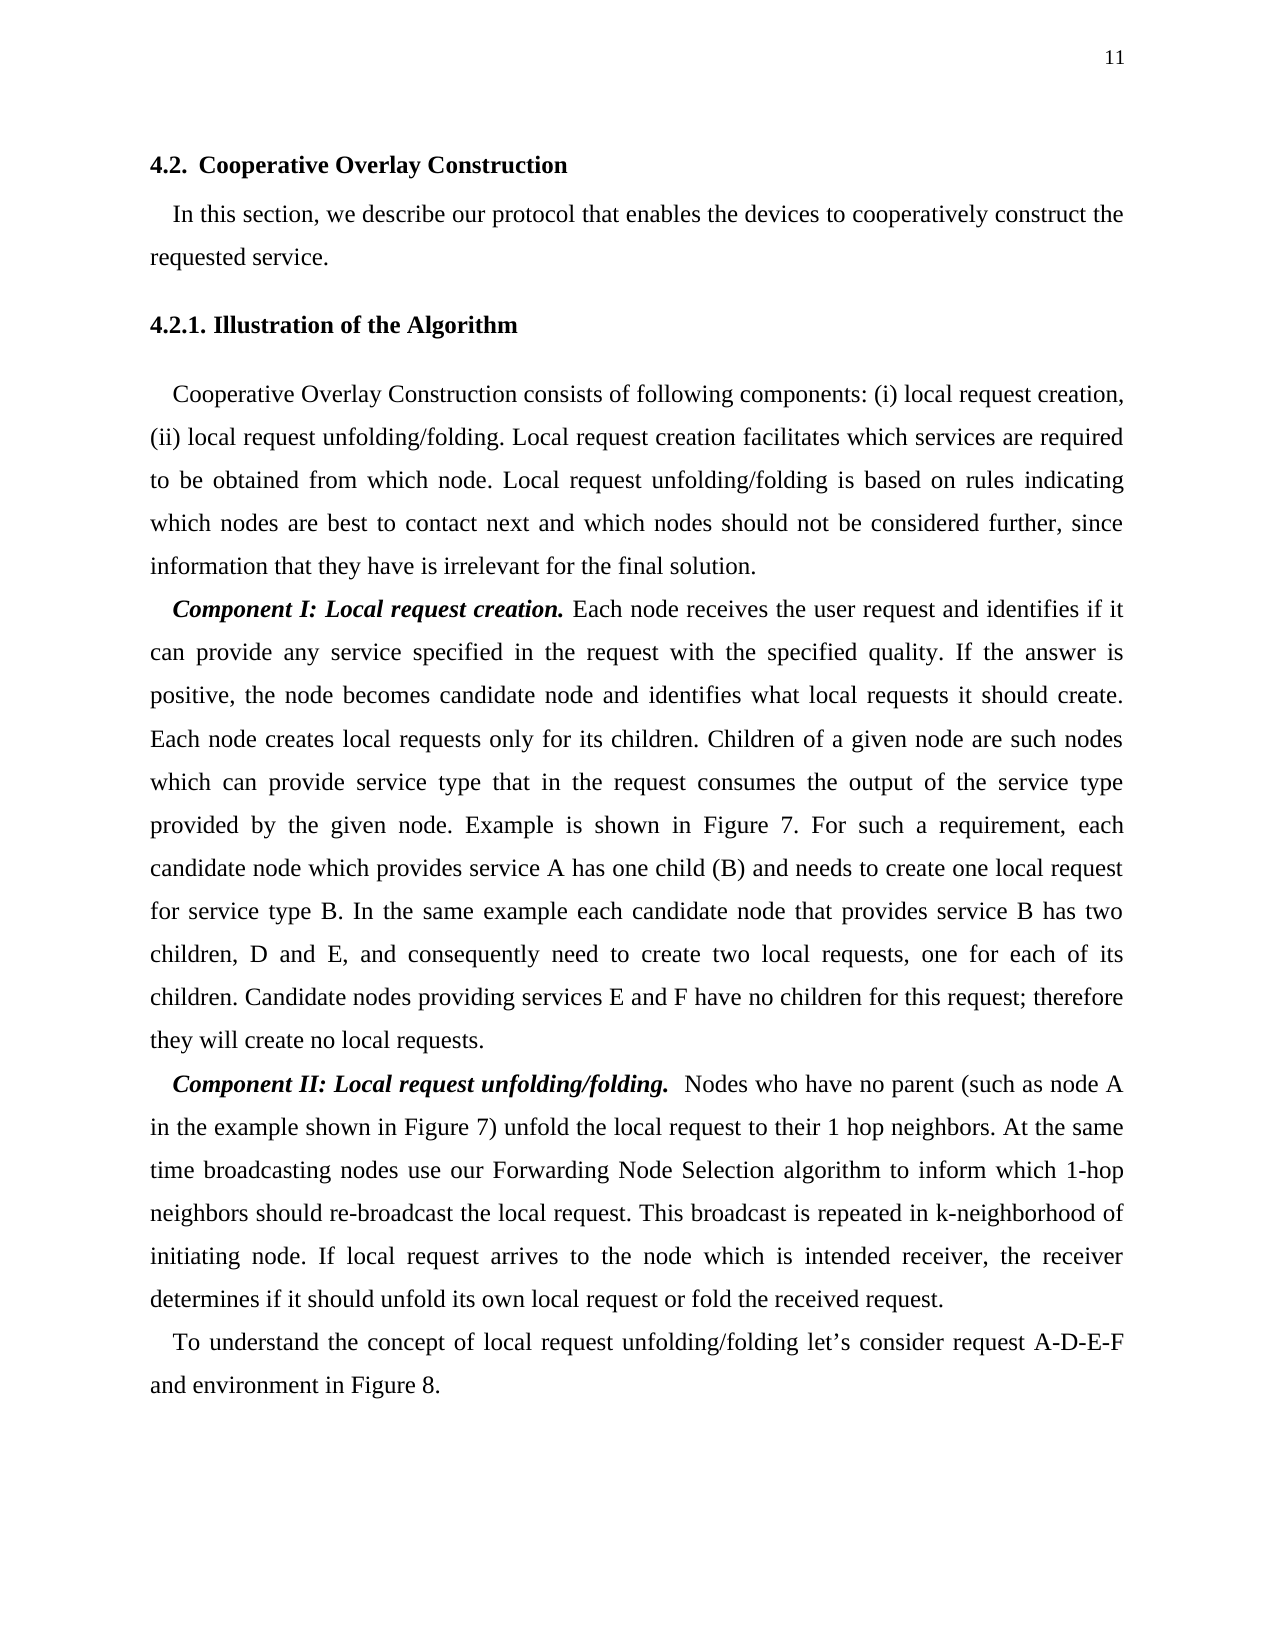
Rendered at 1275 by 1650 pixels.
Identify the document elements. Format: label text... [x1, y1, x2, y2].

subtitle Illustration of the Algorithm [150, 311, 1125, 339]
text Component II: Local request unfolding/folding. Nodes who have no parent (such as node A in the example shown in Figure 7) unfold the local request to their 1 hop neighbors. At the same time broadcasting nodes use our Forwarding Node Selection algorithm to inform which 1-hop neighbors should re-broadcast the local request. This broadcast is repeated in k-neighborhood of initiating node. If local request arrives to the node which is intended receiver, the receiver determines if it should unfold its own local request or fold the received request. [150, 1069, 1125, 1313]
text Component I: Local request creation. Each node receives the user request and identifies if it can provide any service specified in the request with the specified quality. If the answer is positive, the node becomes candidate node and identifies what local requests it should create. Each node creates local requests only for its children. Children of a given node are such nodes which can provide service type that in the request consumes the output of the service type provided by the given node. Example is shown in Figure 7. For such a requirement, each candidate node which provides service A has one child (B) and needs to create one local request for service type B. In the same example each candidate node that provides service B has two children, D and E, and consequently need to create two local requests, one for each of its children. Candidate nodes providing services E and F have no children for this request; therefore they will create no local requests. [150, 594, 1125, 1054]
text To understand the concept of local request unfolding/folding let’s consider request A-D-E-F and environment in Figure 8. [150, 1327, 1125, 1399]
text In this section, we describe our protocol that enables the devices to cooperatively construct the requested service. [150, 199, 1125, 271]
text Cooperative Overlay Construction consists of following components: (i) local request creation, (ii) local request unfolding/folding. Local request creation facilitates which services are required to be obtained from which node. Local request unfolding/folding is based on rules indicating which nodes are best to contact next and which nodes should not be considered further, since information that they have is irrelevant for the final solution. [150, 379, 1125, 580]
subtitle Cooperative Overlay Construction [150, 150, 1125, 179]
